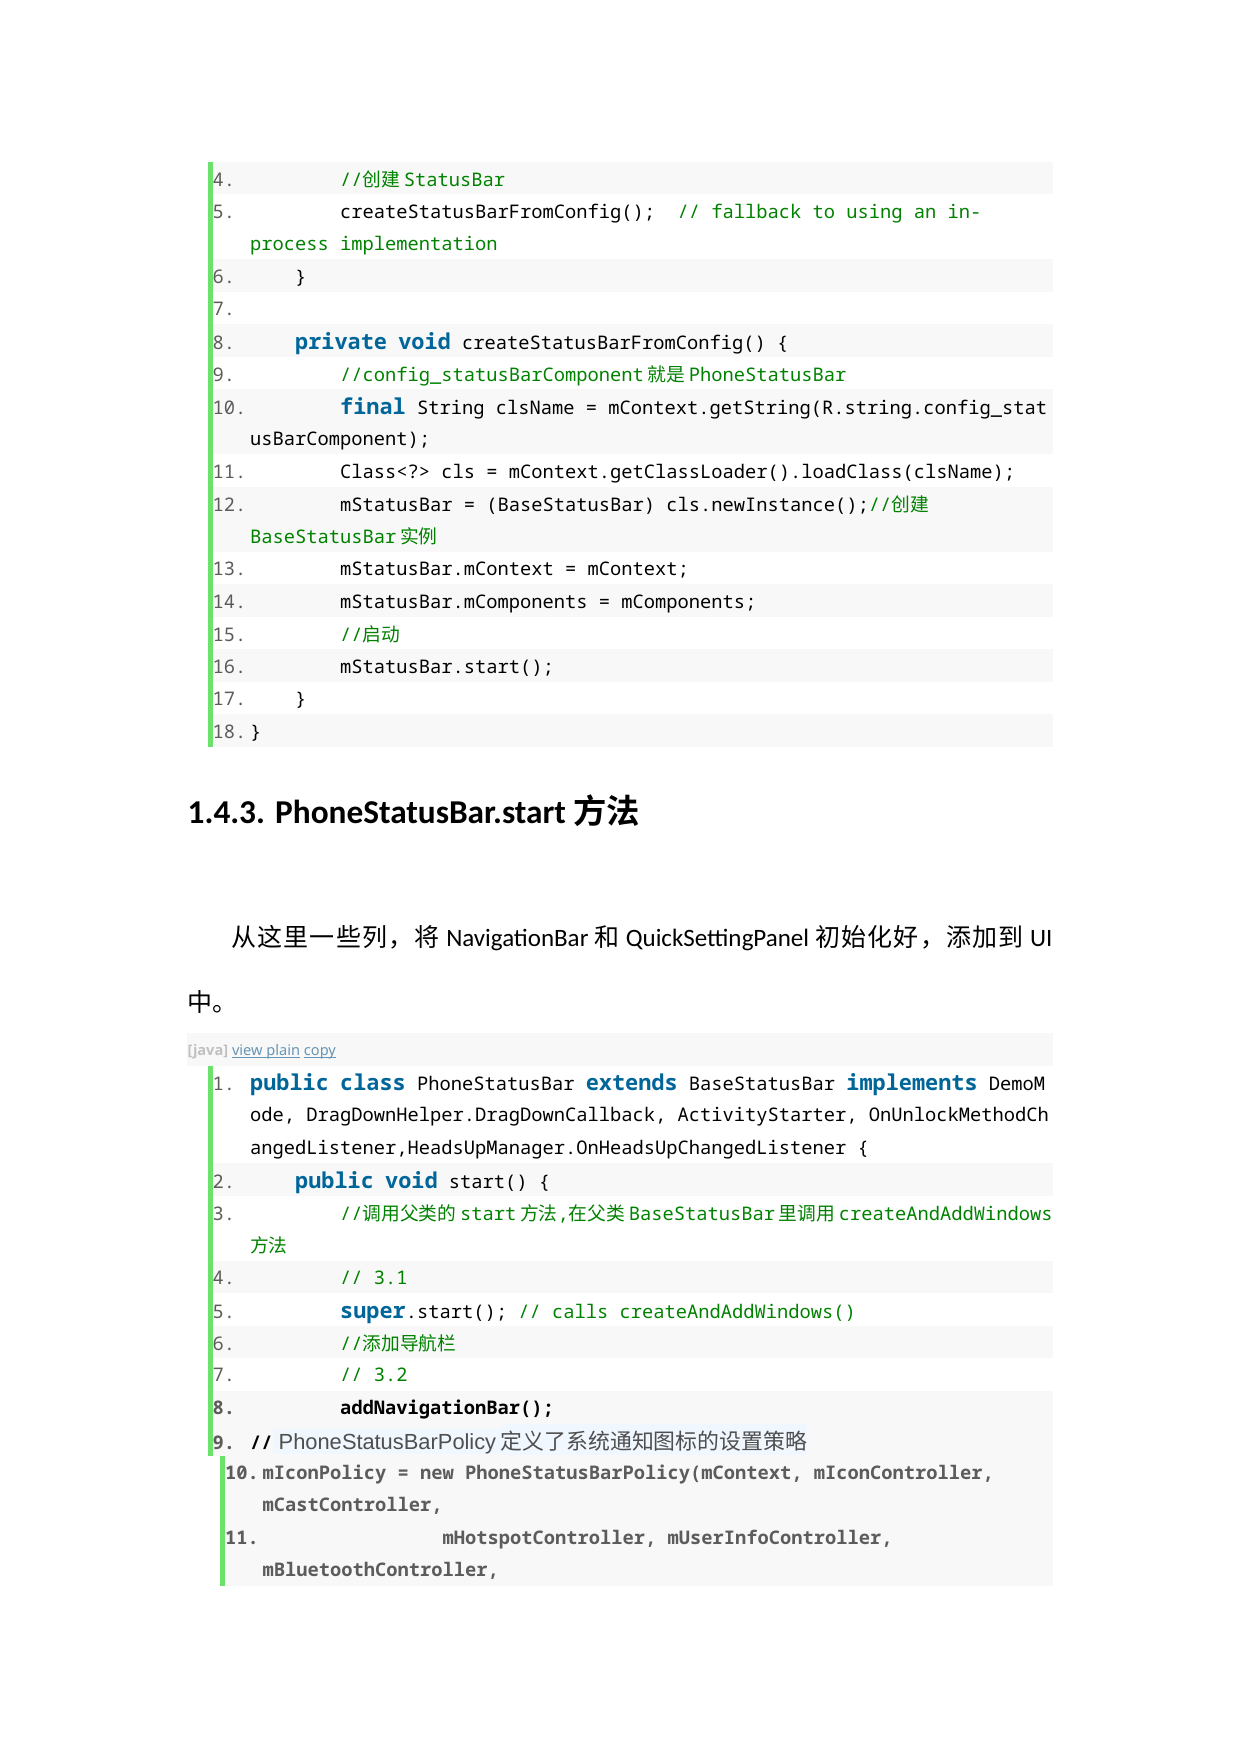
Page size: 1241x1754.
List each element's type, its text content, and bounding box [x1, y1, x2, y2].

text 从这里一些列，将NavigationBar和QuickSettingPanel初始化好，添加到UI中。 [187, 903, 1053, 1033]
list // 3.1 [213, 1261, 1053, 1293]
list mStatusBar.mComponents = mComponents; [213, 584, 1053, 617]
list public class PhoneStatusBar extends BaseStatusBar implements DemoMode, DragDownHelper.DragDownCallback, ActivityStarter, OnUnlockMethodChangedListener,HeadsUpManager.OnHeadsUpChangedListener { [213, 1066, 1053, 1163]
list //启动 [213, 617, 1053, 649]
list // 3.2 [213, 1358, 1053, 1391]
list mIconPolicy = new PhoneStatusBarPolicy(mContext, mIconController, mCastController, [225, 1456, 1053, 1521]
text [java] view plain copy [187, 1033, 1053, 1066]
subtitle PhoneStatusBar.start方法 [187, 776, 1053, 841]
list private void createStatusBarFromConfig() { [213, 324, 1053, 357]
list createStatusBarFromConfig(); // fallback to using an in-process implementation [213, 194, 1053, 259]
list addNavigationBar(); [213, 1391, 1053, 1423]
list // PhoneStatusBarPolicy定义了系统通知图标的设置策略 [213, 1423, 1053, 1456]
list mStatusBar = (BaseStatusBar) cls.newInstance();//创建BaseStatusBar实例 [213, 487, 1053, 552]
list public void start() { [213, 1163, 1053, 1196]
list } [213, 259, 1053, 292]
list } [213, 682, 1053, 714]
list super.start(); // calls createAndAddWindows() [213, 1293, 1053, 1326]
list mStatusBar.mContext = mContext; [213, 552, 1053, 584]
list //创建StatusBar [213, 162, 1053, 194]
list final String clsName = mContext.getString(R.string.config_statusBarComponent); [213, 389, 1053, 454]
list mHotspotController, mUserInfoController, mBluetoothController, [225, 1521, 1053, 1586]
list mStatusBar.start(); [213, 649, 1053, 682]
list } [213, 714, 1053, 747]
list //config_statusBarComponent就是PhoneStatusBar [213, 357, 1053, 389]
list //添加导航栏 [213, 1326, 1053, 1358]
list //调用父类的start方法,在父类BaseStatusBar里调用createAndAddWindows方法 [213, 1196, 1053, 1261]
list Class<?> cls = mContext.getClassLoader().loadClass(clsName); [213, 454, 1053, 487]
